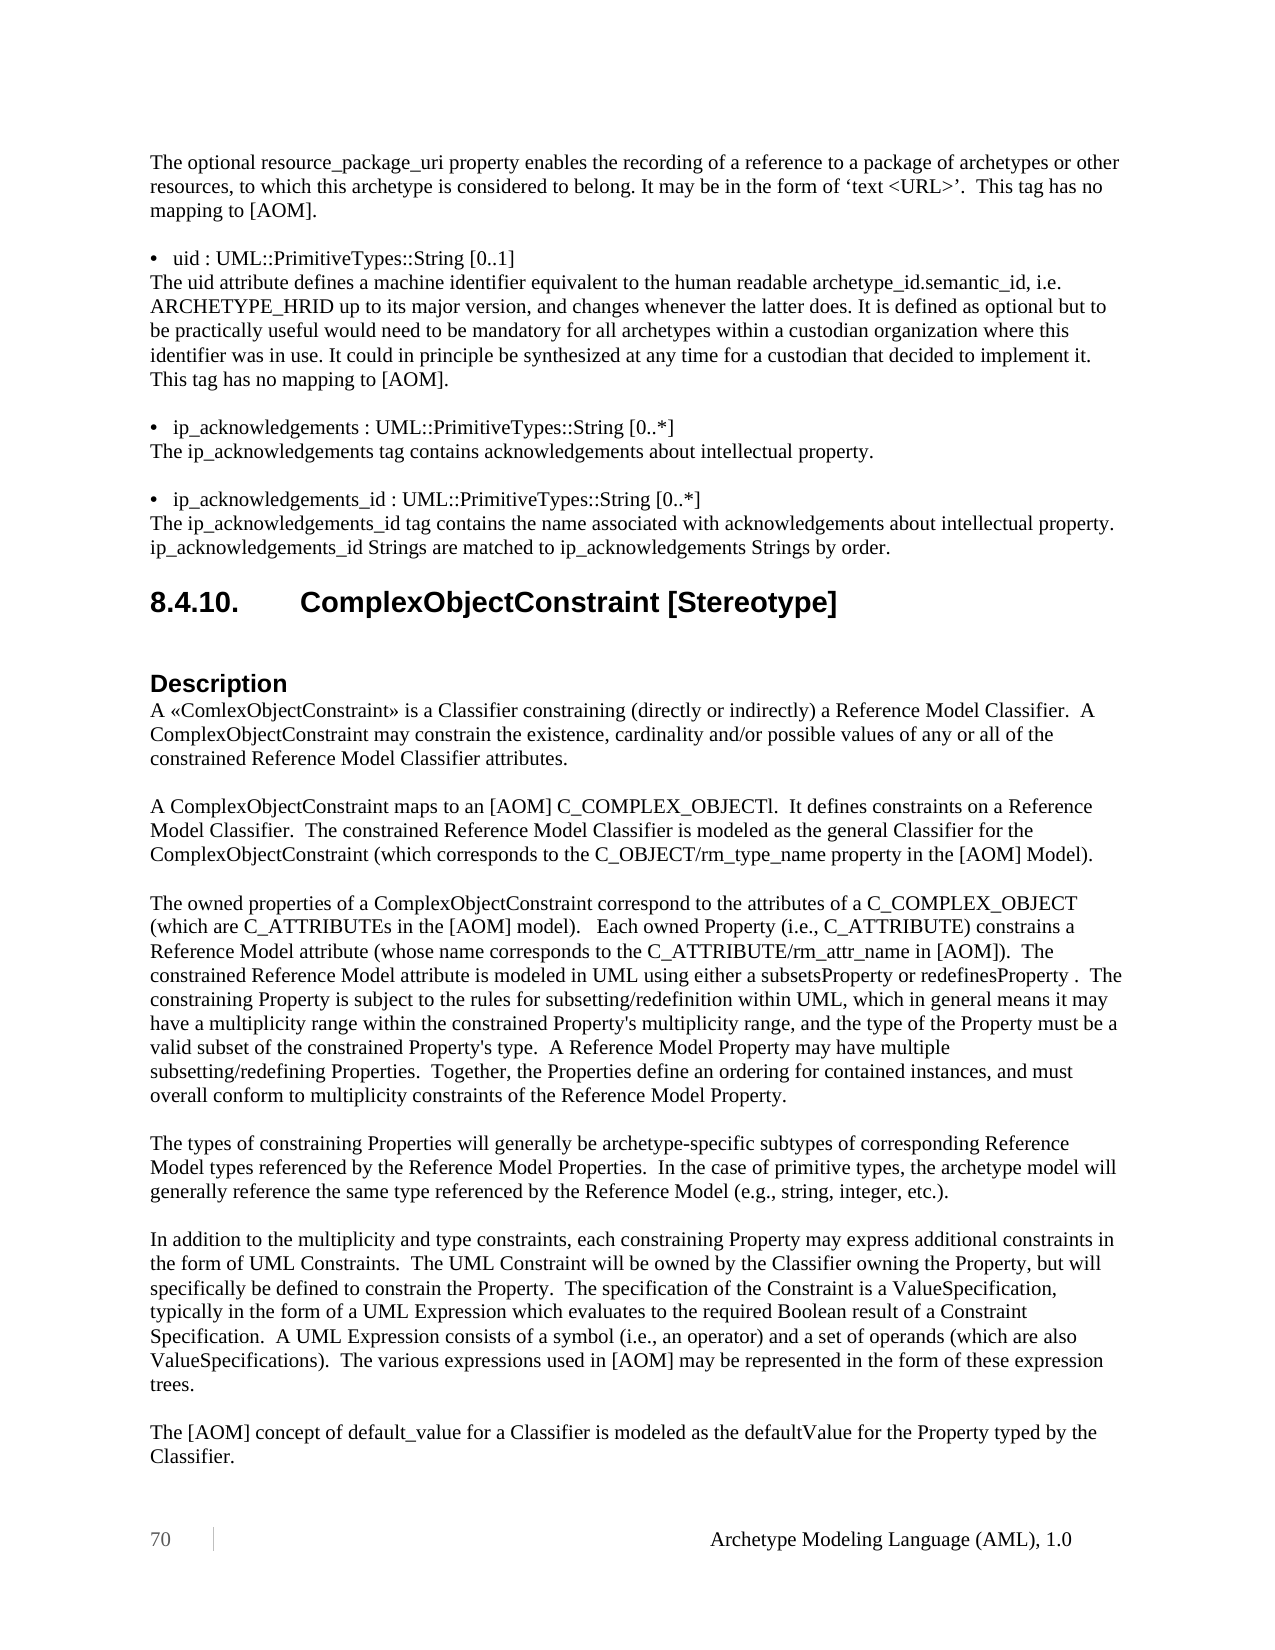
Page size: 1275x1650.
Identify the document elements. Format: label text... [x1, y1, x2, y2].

text • uid : UML::PrimitiveTypes::String [0..1] [150, 246, 1125, 270]
text The optional resource_package_uri property enables the recording of a reference to a package of archetypes or other resources, to which this archetype is considered to belong. It may be in the form of ‘text <URL>’. This tag has no mapping to [AOM]. [150, 150, 1125, 222]
text The [AOM] concept of default_value for a Classifier is modeled as the defaultValue for the Property typed by the Classifier. [150, 1420, 1125, 1468]
subtitle ComplexObjectConstraint [Stereotype] [150, 584, 1125, 618]
text The owned properties of a ComplexObjectConstraint correspond to the attributes of a C_COMPLEX_OBJECT (which are C_ATTRIBUTEs in the [AOM] model). Each owned Property (i.e., C_ATTRIBUTE) constrains a Reference Model attribute (whose name corresponds to the C_ATTRIBUTE/rm_attr_name in [AOM]). The constrained Reference Model attribute is modeled in UML using either a subsetsProperty or redefinesProperty . The constraining Property is subject to the rules for subsetting/redefinition within UML, which in general means it may have a multiplicity range within the constrained Property's multiplicity range, and the type of the Property must be a valid subset of the constrained Property's type. A Reference Model Property may have multiple subsetting/redefining Properties. Together, the Properties define an ordering for contained instances, and must overall conform to multiplicity constraints of the Reference Model Property. [150, 890, 1125, 1107]
text • ip_acknowledgements_id : UML::PrimitiveTypes::String [0..*] [150, 487, 1125, 511]
text A ComplexObjectConstraint maps to an [AOM] C_COMPLEX_OBJECTl. It defines constraints on a Reference Model Classifier. The constrained Reference Model Classifier is modeled as the general Classifier for the ComplexObjectConstraint (which corresponds to the C_OBJECT/rm_type_name property in the [AOM] Model). [150, 794, 1125, 866]
text The uid attribute defines a machine identifier equivalent to the human readable archetype_id.semantic_id, i.e. ARCHETYPE_HRID up to its major version, and changes whenever the latter does. It is defined as optional but to be practically useful would need to be mandatory for all archetypes within a custodian organization where this identifier was in use. It could in principle be synthesized at any time for a custodian that decided to implement it. This tag has no mapping to [AOM]. [150, 270, 1125, 391]
text In addition to the multiplicity and type constraints, each constraining Property may express additional constraints in the form of UML Constraints. The UML Constraint will be owned by the Classifier owning the Property, but will specifically be defined to constrain the Property. The specification of the Constraint is a ValueSpecification, typically in the form of a UML Expression which evaluates to the required Boolean result of a Constraint Specification. A UML Expression consists of a symbol (i.e., an operator) and a set of operands (which are also ValueSpecifications). The various expressions used in [AOM] may be represented in the form of these expression trees. [150, 1227, 1125, 1396]
text A «ComlexObjectConstraint» is a Classifier constraining (directly or indirectly) a Reference Model Classifier. A ComplexObjectConstraint may constrain the existence, cardinality and/or possible values of any or all of the constrained Reference Model Classifier attributes. [150, 698, 1125, 770]
text Description [150, 669, 1125, 698]
text • ip_acknowledgements : UML::PrimitiveTypes::String [0..*] [150, 415, 1125, 439]
text The types of constraining Properties will generally be archetype-specific subtypes of corresponding Reference Model types referenced by the Reference Model Properties. In the case of primitive types, the archetype model will generally reference the same type referenced by the Reference Model (e.g., string, integer, etc.). [150, 1131, 1125, 1203]
text The ip_acknowledgements tag contains acknowledgements about intellectual property. [150, 439, 1125, 463]
text The ip_acknowledgements_id tag contains the name associated with acknowledgements about intellectual property. ip_acknowledgements_id Strings are matched to ip_acknowledgements Strings by order. [150, 511, 1125, 559]
